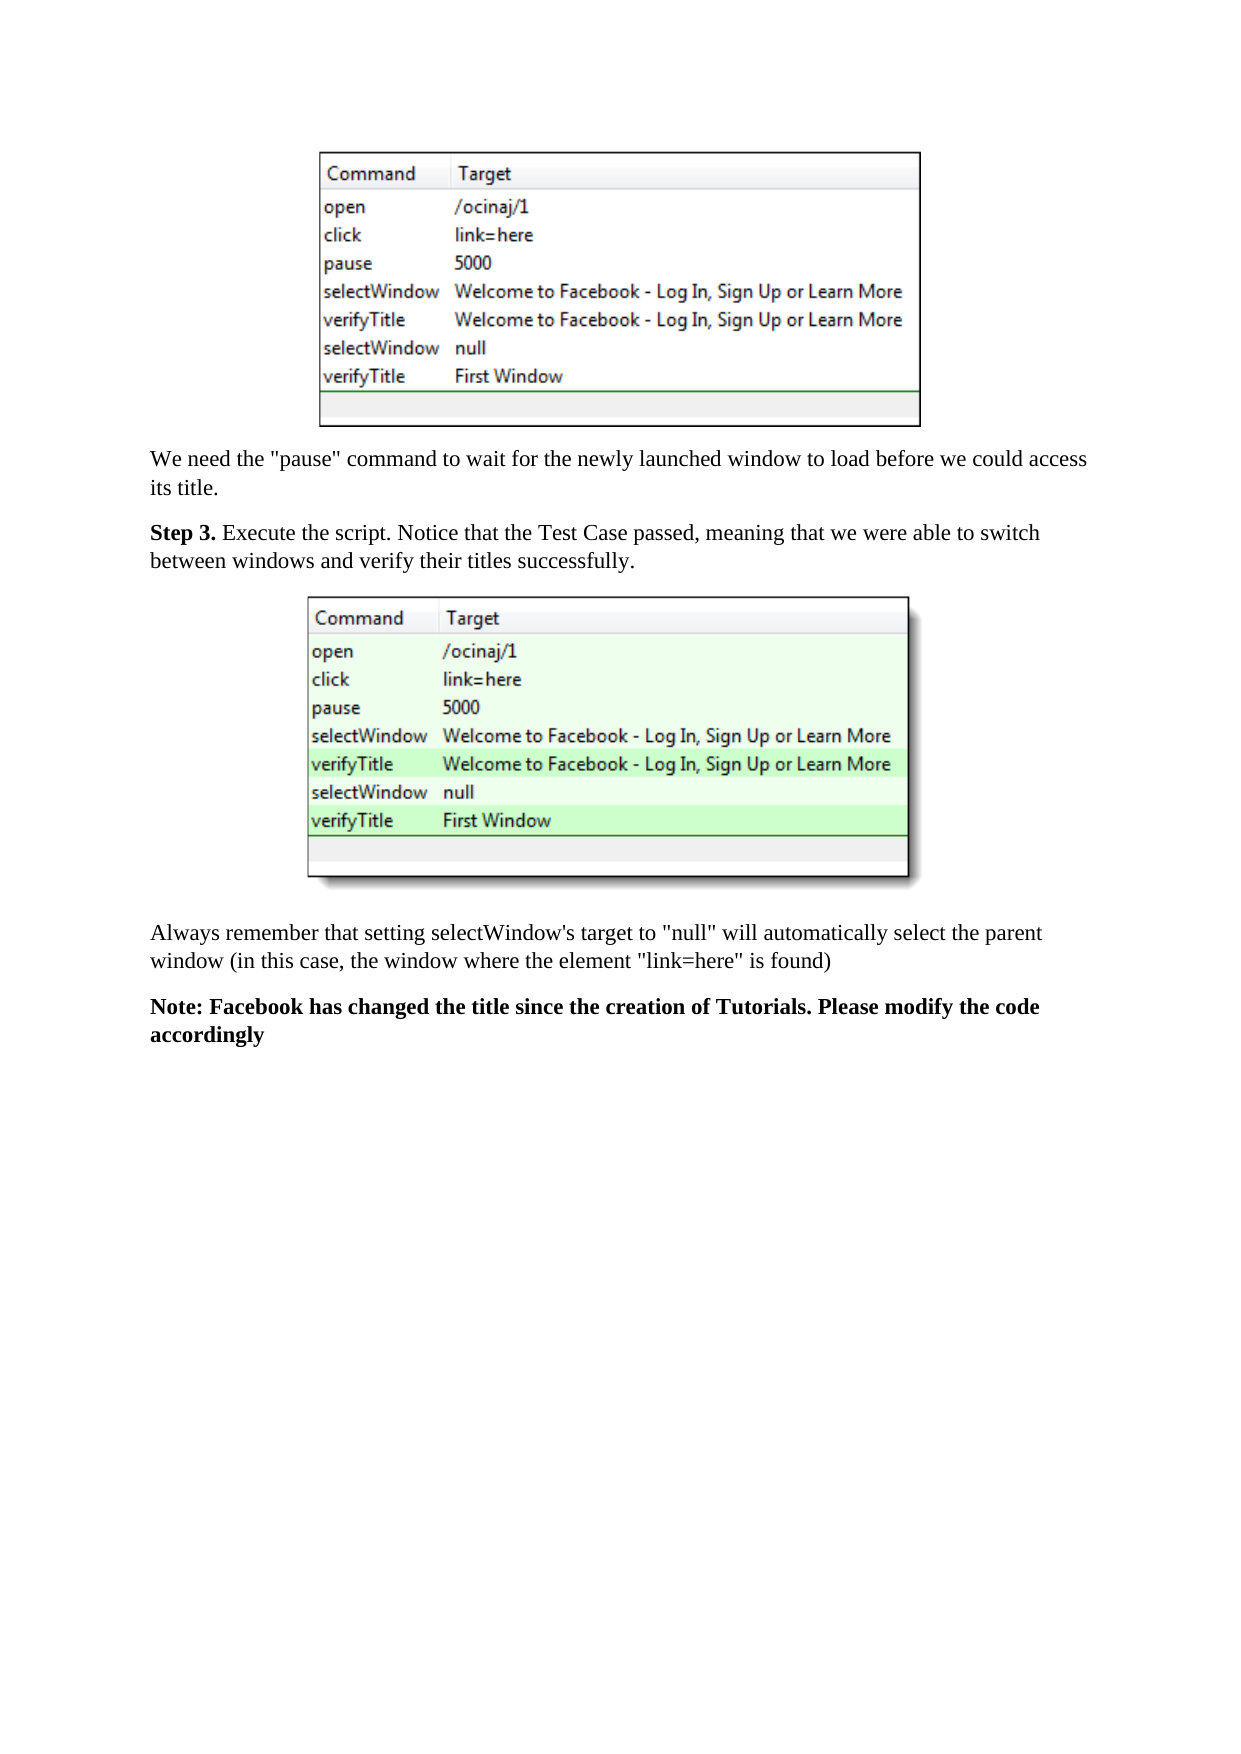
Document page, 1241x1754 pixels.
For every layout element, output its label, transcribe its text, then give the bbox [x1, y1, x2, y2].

text Note: Facebook has changed the title since the creation of Tutorials. Please modify the code accordingly [150, 993, 1090, 1047]
picture [307, 592, 933, 901]
picture [319, 150, 921, 427]
text Step 3. Execute the script. Notice that the Test Case passed, meaning that we were able to switch between windows and verify their titles successfully. [150, 519, 1090, 574]
text We need the "pause" command to wait for the newly launched window to load before we could access its title. [150, 445, 1090, 500]
text Always remember that setting selectWindow's target to "null" will automatically select the parent window (in this case, the window where the element "link=here" is found) [150, 919, 1090, 974]
